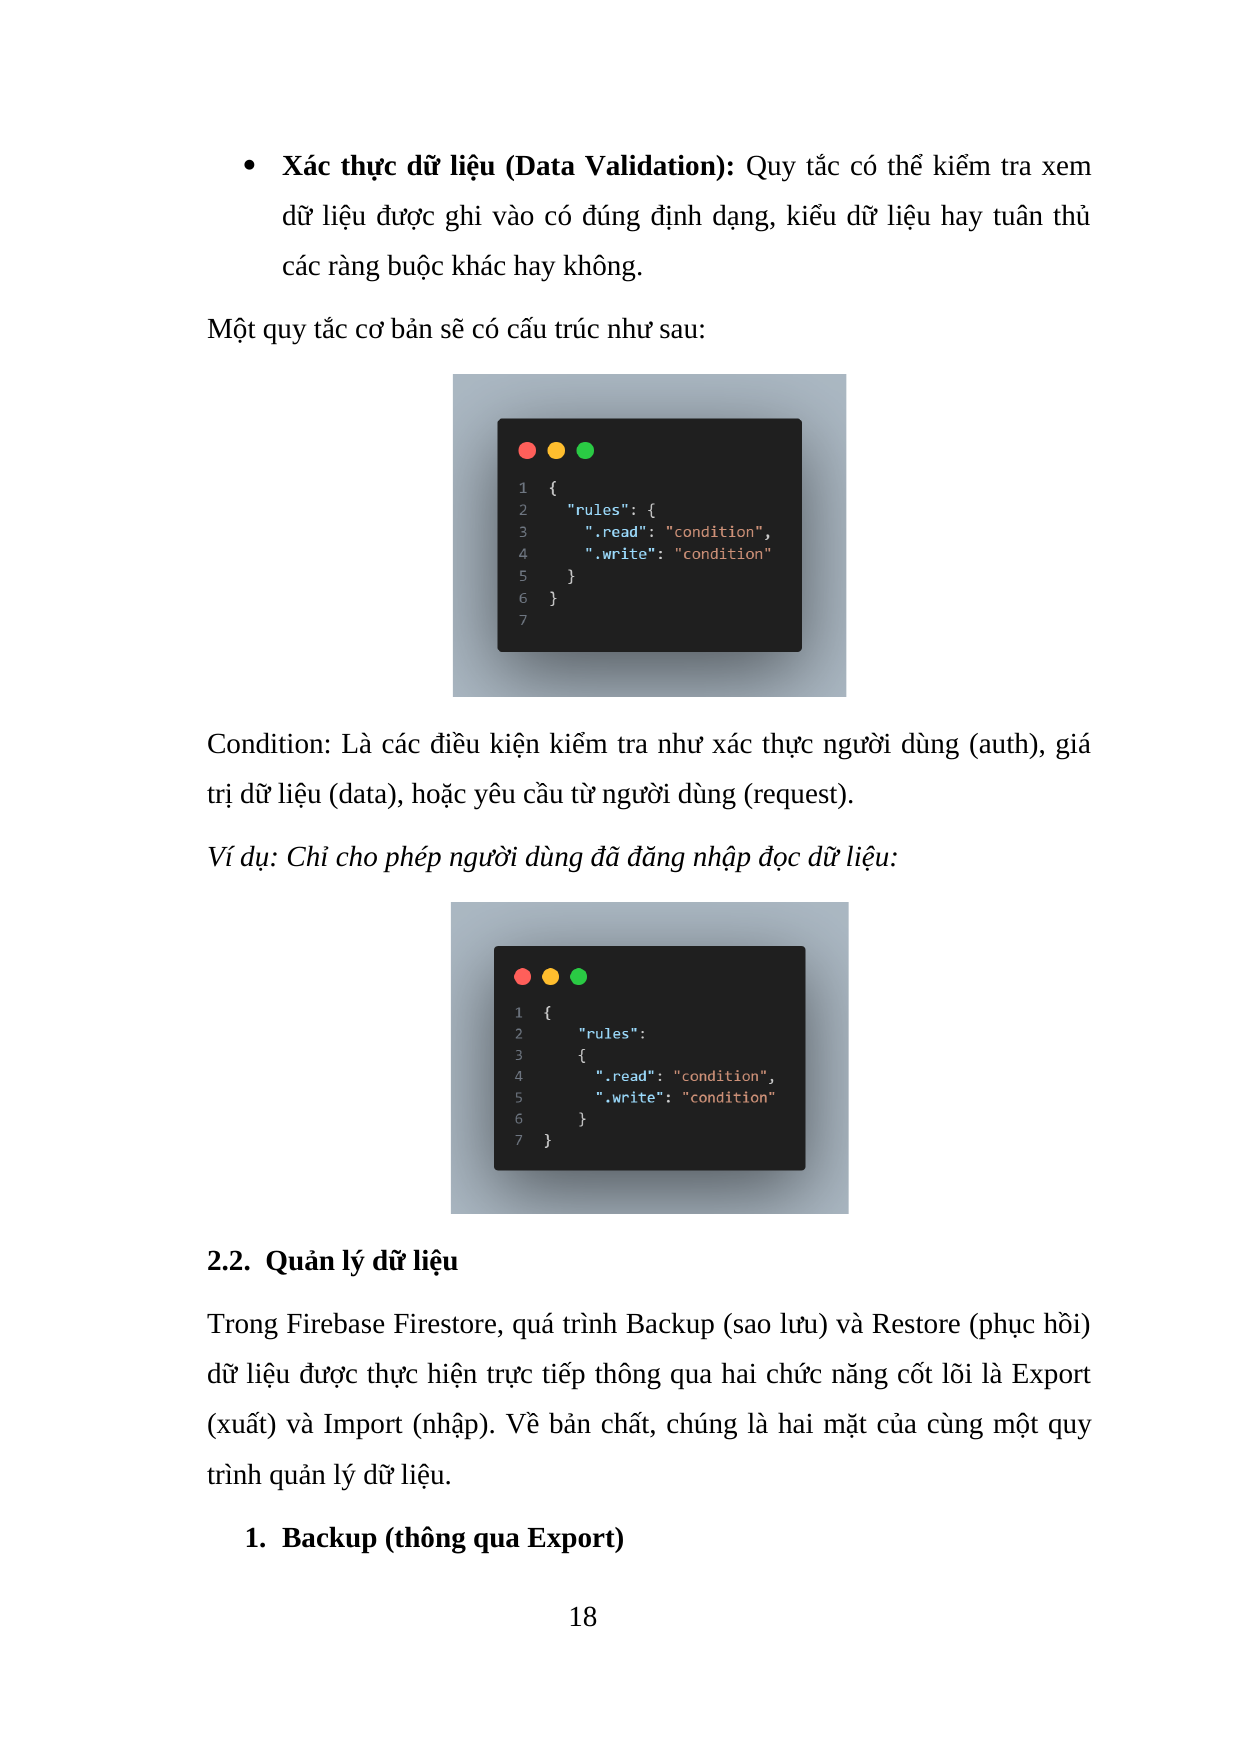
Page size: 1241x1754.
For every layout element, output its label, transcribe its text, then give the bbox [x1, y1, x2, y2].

list Xác thực dữ liệu (Data Validation): Quy tắc có thể kiểm tra xem dữ liệu được ghi vào có đúng định dạng, kiểu dữ liệu hay tuân thủ các ràng buộc khác hay không. [244, 148, 1092, 282]
picture [450, 902, 849, 1214]
text Condition: Là các điều kiện kiểm tra như xác thực người dùng (auth), giá trị dữ liệu (data), hoặc yêu cầu từ người dùng (request). [207, 726, 1092, 810]
text Một quy tắc cơ bản sẽ có cấu trúc như sau: [207, 311, 1092, 345]
list Backup (thông qua Export) [244, 1520, 1092, 1553]
text Trong Firebase Firestore, quá trình Backup (sao lưu) và Restore (phục hồi) dữ liệu được thực hiện trực tiếp thông qua hai chức năng cốt lõi là Export (xuất) và Import (nhập). Về bản chất, chúng là hai mặt của cùng một quy trình quản lý dữ liệu. [207, 1306, 1092, 1491]
text Ví dụ: Chỉ cho phép người dùng đã đăng nhập đọc dữ liệu: [207, 839, 1092, 873]
list Quản lý dữ liệu [207, 1243, 1092, 1277]
picture [452, 374, 847, 697]
